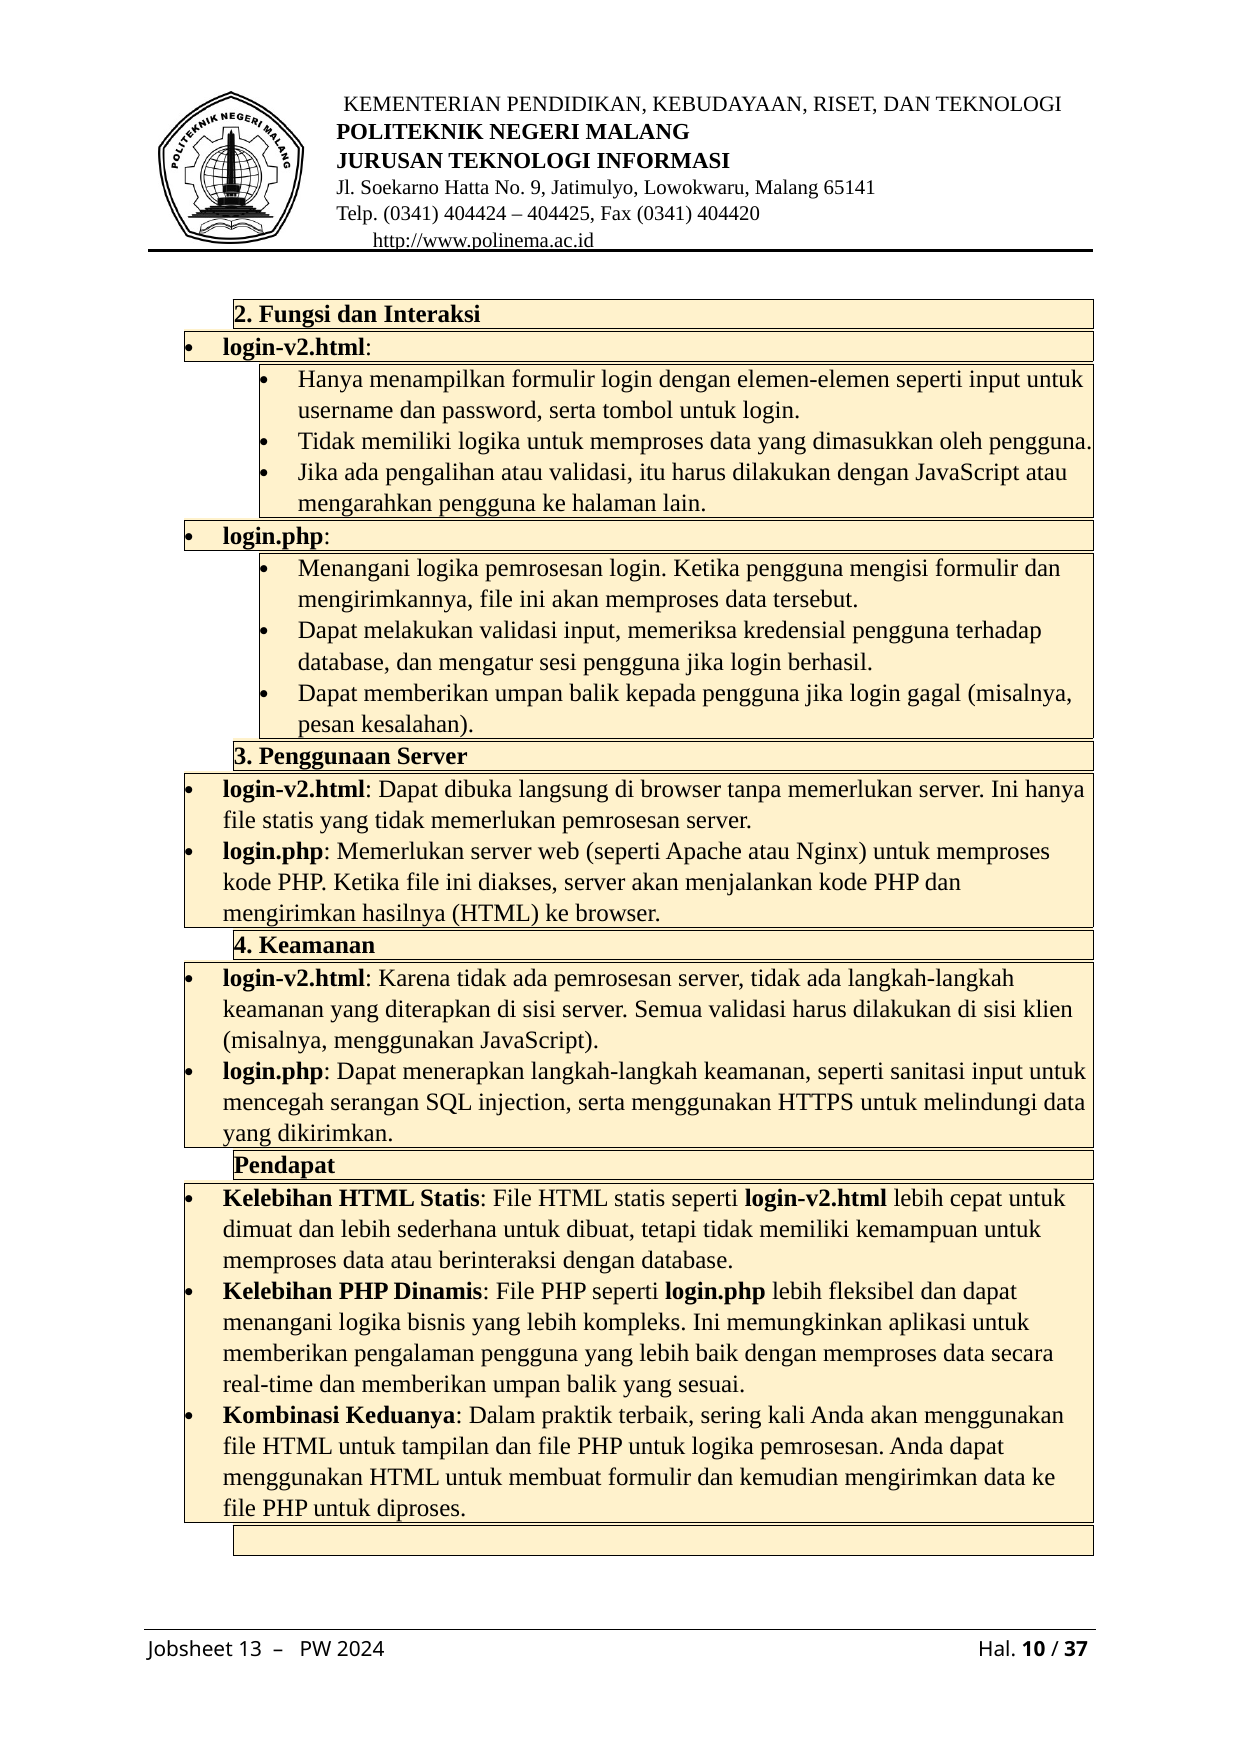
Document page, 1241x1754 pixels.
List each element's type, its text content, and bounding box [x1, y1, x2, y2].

list Tidak memiliki logika untuk memproses data yang dimasukkan oleh pengguna. [260, 426, 1093, 455]
list Hanya menampilkan formulir login dengan elemen-elemen seperti input untuk username dan password, serta tombol untuk login. [260, 365, 1093, 424]
text 2. Fungsi dan Interaksi [234, 300, 1093, 328]
picture [158, 91, 306, 244]
list Kelebihan HTML Statis: File HTML statis seperti login-v2.html lebih cepat untuk dimuat dan lebih sederhana untuk dibuat, tetapi tidak memiliki kemampuan untuk memproses data atau berinteraksi dengan database. [185, 1184, 1093, 1274]
list login-v2.html: Karena tidak ada pemrosesan server, tidak ada langkah-langkah keamanan yang diterapkan di sisi server. Semua validasi harus dilakukan di sisi klien (misalnya, menggunakan JavaScript). [185, 963, 1093, 1054]
list login.php: Dapat menerapkan langkah-langkah keamanan, seperti sanitasi input untuk mencegah serangan SQL injection, serta menggunakan HTTPS untuk melindungi data yang dikirimkan. [185, 1055, 1093, 1147]
text Pendapat [234, 1151, 1093, 1179]
list login.php: [185, 521, 1093, 550]
text 3. Penggunaan Server [234, 742, 1093, 770]
list Menangani logika pemrosesan login. Ketika pengguna mengisi formulir dan mengirimkannya, file ini akan memproses data tersebut. [260, 554, 1093, 613]
list Kelebihan PHP Dinamis: File PHP seperti login.php lebih fleksibel dan dapat menangani logika bisnis yang lebih kompleks. Ini memungkinkan aplikasi untuk memberikan pengalaman pengguna yang lebih baik dengan memproses data secara real-time dan memberikan umpan balik yang sesuai. [185, 1276, 1093, 1398]
list Kombinasi Keduanya: Dalam praktik terbaik, sering kali Anda akan menggunakan file HTML untuk tampilan dan file PHP untuk logika pemrosesan. Anda dapat menggunakan HTML untuk membuat formulir dan kemudian mengirimkan data ke file PHP untuk diproses. [185, 1400, 1093, 1522]
text 4. Keamanan [234, 931, 1093, 959]
list login-v2.html: Dapat dibuka langsung di browser tanpa memerlukan server. Ini hanya file statis yang tidak memerlukan pemrosesan server. [185, 774, 1093, 833]
list Dapat melakukan validasi input, memeriksa kredensial pengguna terhadap database, dan mengatur sesi pengguna jika login berhasil. [260, 615, 1093, 675]
list Dapat memberikan umpan balik kepada pengguna jika login gagal (misalnya, pesan kesalahan). [260, 677, 1093, 738]
list login.php: Memerlukan server web (seperti Apache atau Nginx) untuk memproses kode PHP. Ketika file ini diakses, server akan menjalankan kode PHP dan mengirimkan hasilnya (HTML) ke browser. [185, 835, 1093, 927]
list Jika ada pengalihan atau validasi, itu harus dilakukan dengan JavaScript atau mengarahkan pengguna ke halaman lain. [260, 457, 1093, 517]
list login-v2.html: [185, 332, 1093, 361]
